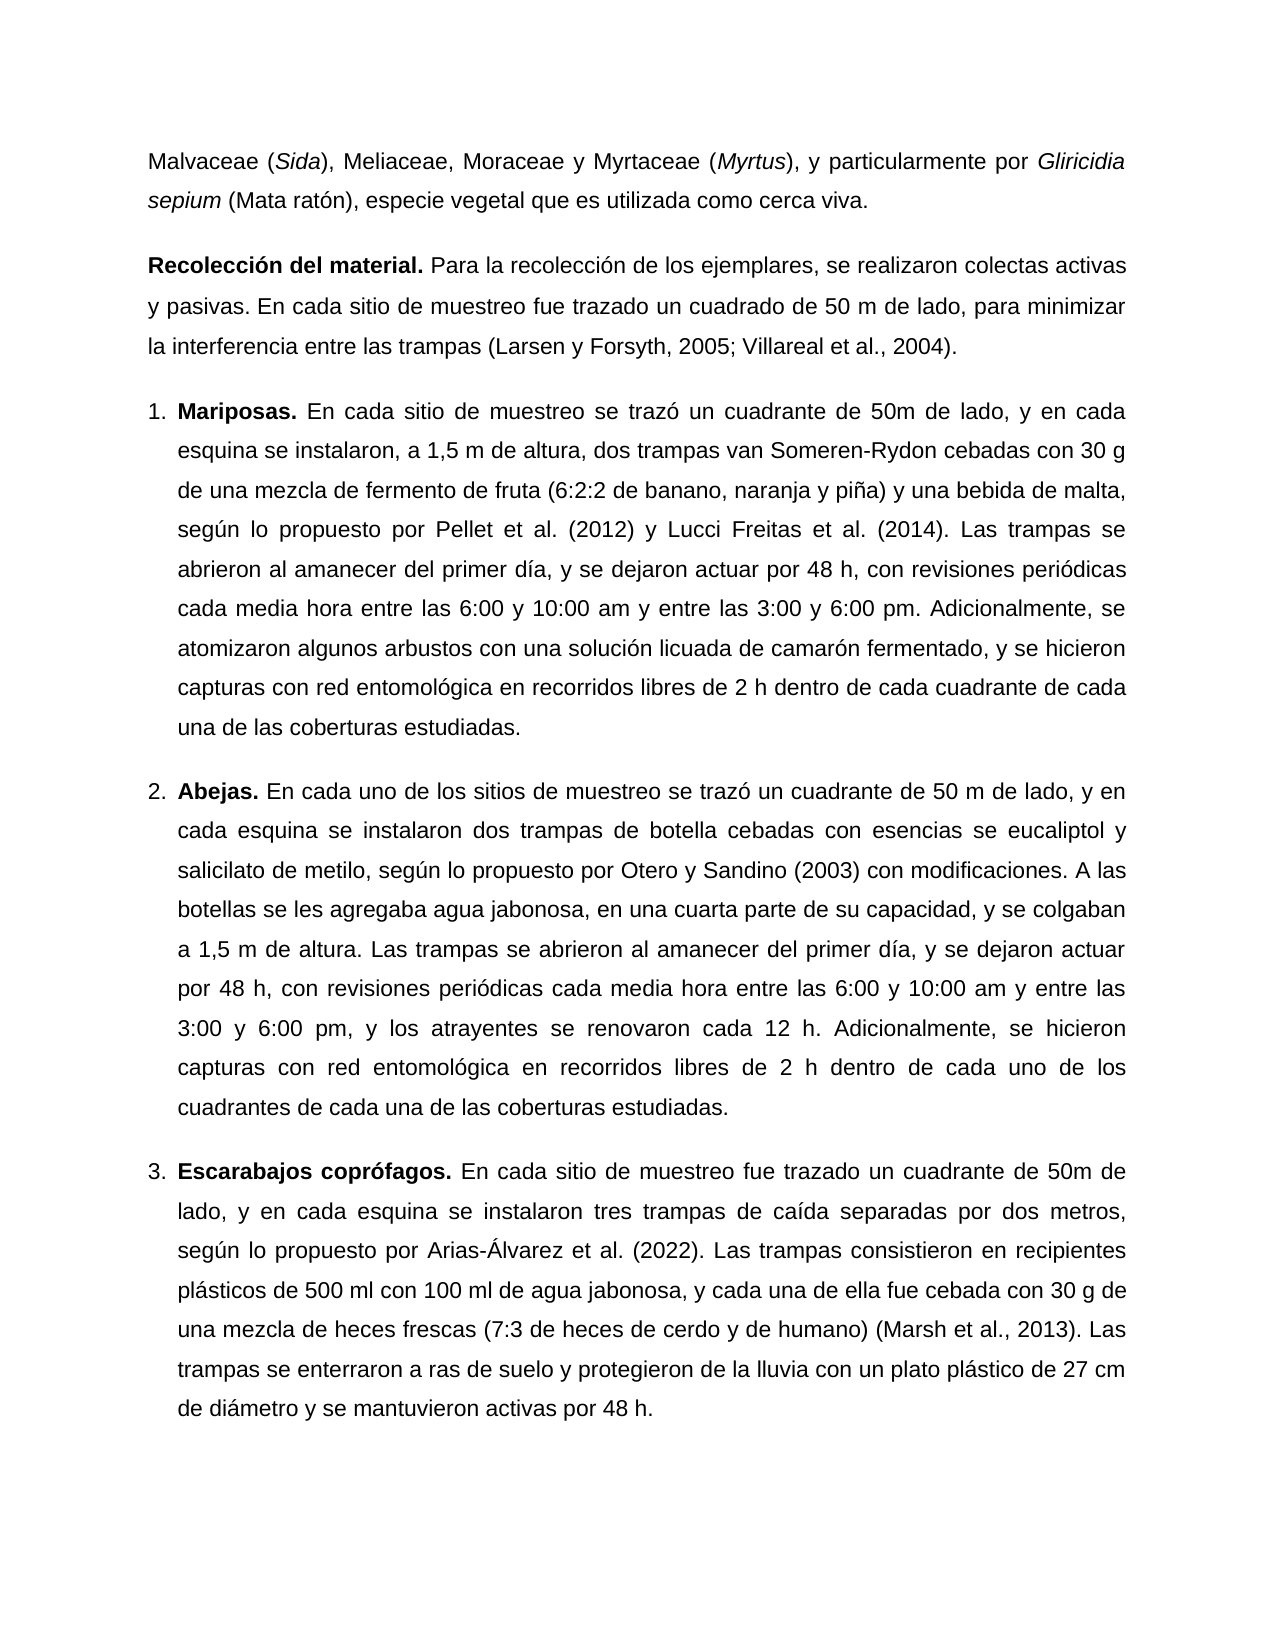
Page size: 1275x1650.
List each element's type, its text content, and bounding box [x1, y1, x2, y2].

list Mariposas. En cada sitio de muestreo se trazó un cuadrante de 50m de lado, y en cada esquina se instalaron, a 1,5 m de altura, dos trampas van Someren-Rydon cebadas con 30 g de una mezcla de fermento de fruta (6:2:2 de banano, naranja y piña) y una bebida de malta, según lo propuesto por Pellet et al. (2012) y Lucci Freitas et al. (2014). Las trampas se abrieron al amanecer del primer día, y se dejaron actuar por 48 h, con revisiones periódicas cada media hora entre las 6:00 y 10:00 am y entre las 3:00 y 6:00 pm. Adicionalmente, se atomizaron algunos arbustos con una solución licuada de camarón fermentado, y se hicieron capturas con red entomológica en recorridos libres de 2 h dentro de cada cuadrante de cada una de las coberturas estudiadas. [148, 398, 1127, 740]
list Escarabajos coprófagos. En cada sitio de muestreo fue trazado un cuadrante de 50m de lado, y en cada esquina se instalaron tres trampas de caída separadas por dos metros, según lo propuesto por Arias-Álvarez et al. (2022). Las trampas consistieron en recipientes plásticos de 500 ml con 100 ml de agua jabonosa, y cada una de ella fue cebada con 30 g de una mezcla de heces frescas (7:3 de heces de cerdo y de humano) (Marsh et al., 2013). Las trampas se enterraron a ras de suelo y protegieron de la lluvia con un plato plástico de 27 cm de diámetro y se mantuvieron activas por 48 h. [148, 1158, 1127, 1421]
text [148, 148, 1127, 213]
list Abejas. En cada uno de los sitios de muestreo se trazó un cuadrante de 50 m de lado, y en cada esquina se instalaron dos trampas de botella cebadas con esencias se eucaliptol y salicilato de metilo, según lo propuesto por Otero y Sandino (2003) con modificaciones. A las botellas se les agregaba agua jabonosa, en una cuarta parte de su capacidad, y se colgaban a 1,5 m de altura. Las trampas se abrieron al amanecer del primer día, y se dejaron actuar por 48 h, con revisiones periódicas cada media hora entre las 6:00 y 10:00 am y entre las 3:00 y 6:00 pm, y los atrayentes se renovaron cada 12 h. Adicionalmente, se hicieron capturas con red entomológica en recorridos libres de 2 h dentro de cada uno de los cuadrantes de cada una de las coberturas estudiadas. [148, 778, 1127, 1120]
text Recolección del material. Para la recolección de los ejemplares, se realizaron colectas activas y pasivas. En cada sitio de muestreo fue trazado un cuadrado de 50 m de lado, para minimizar la interferencia entre las trampas (Larsen y Forsyth, 2005; Villareal et al., 2004). [148, 252, 1127, 359]
